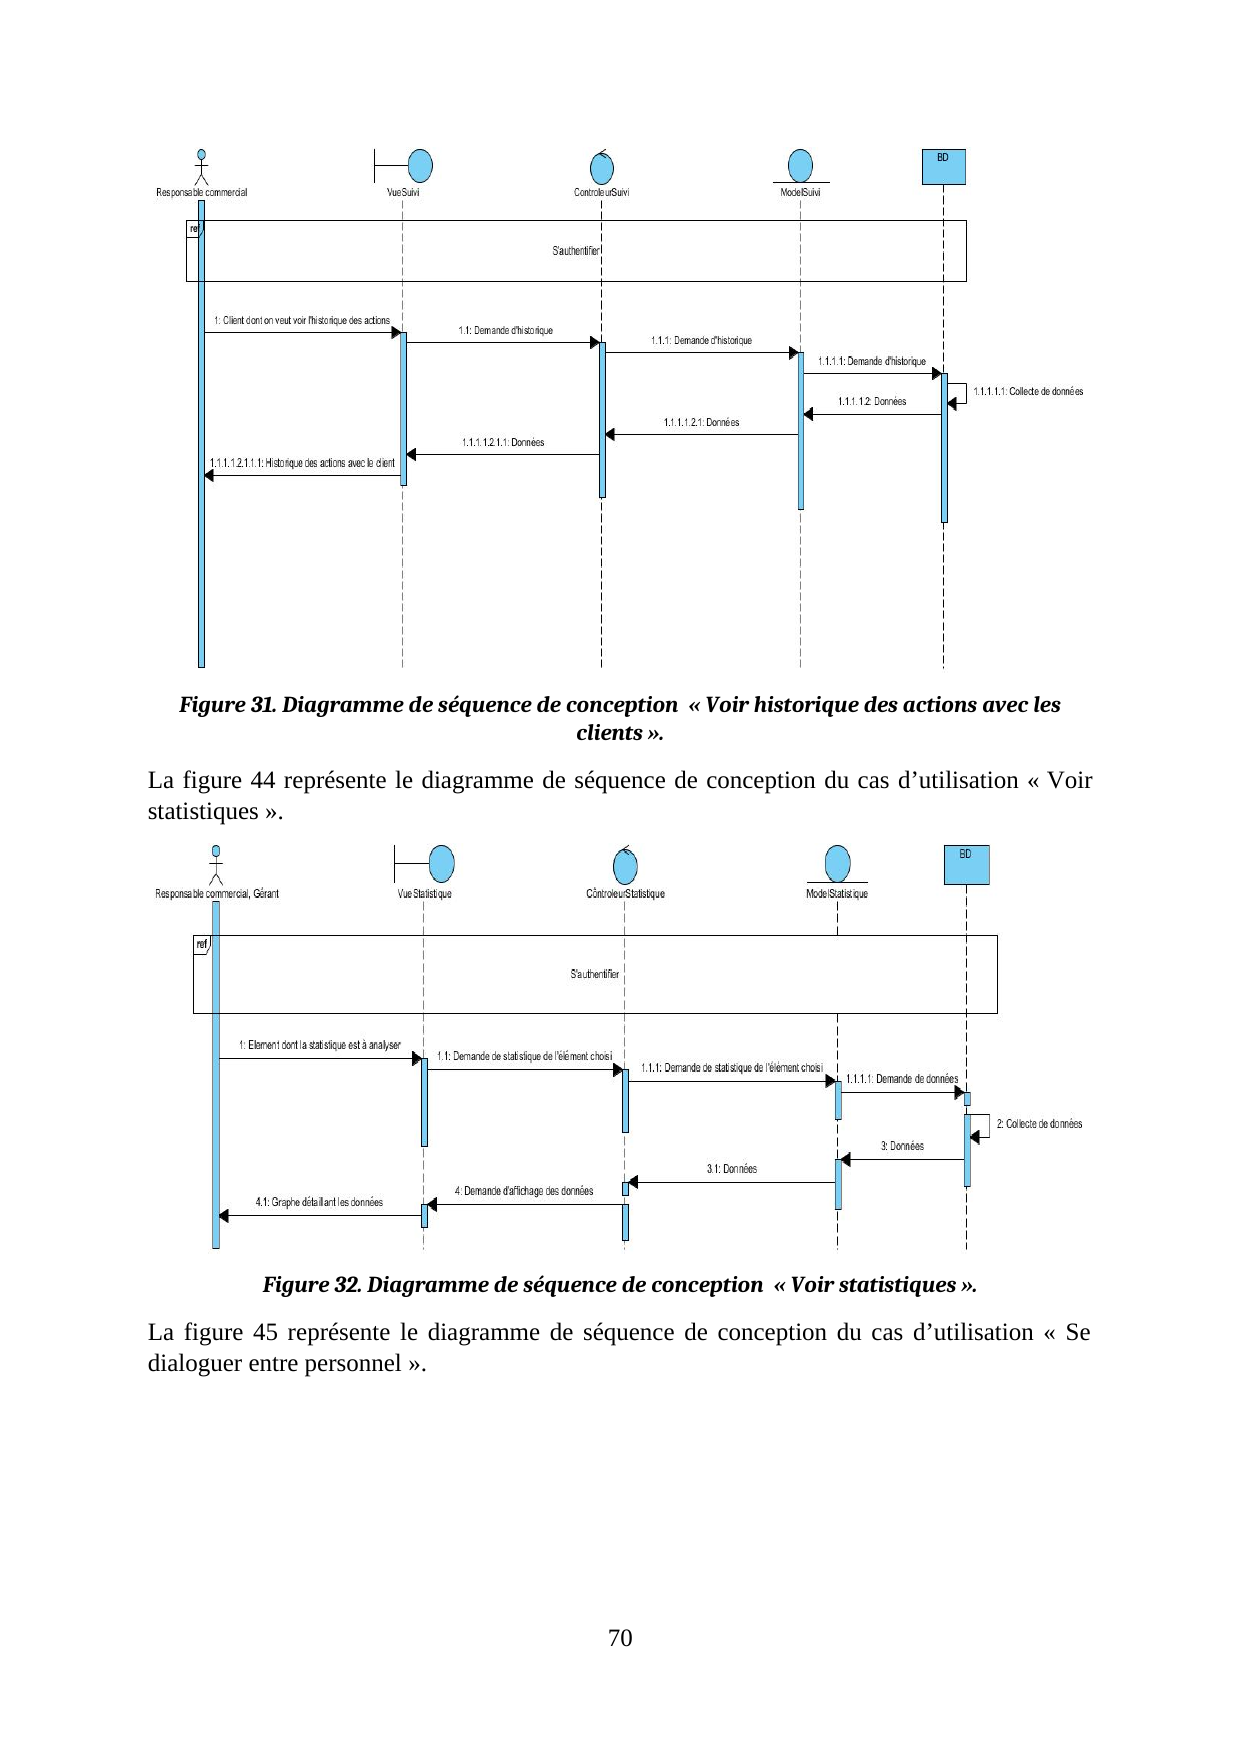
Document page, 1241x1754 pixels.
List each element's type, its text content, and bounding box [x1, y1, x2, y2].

picture [147, 843, 1093, 1254]
text La figure 44 représente le diagramme de séquence de conception du cas d’utilisation « Voir statistiques ». [148, 765, 1092, 825]
picture [147, 147, 1093, 673]
text La figure 45 représente le diagramme de séquence de conception du cas d’utilisation « Se dialoguer entre personnel ». [148, 1317, 1092, 1377]
